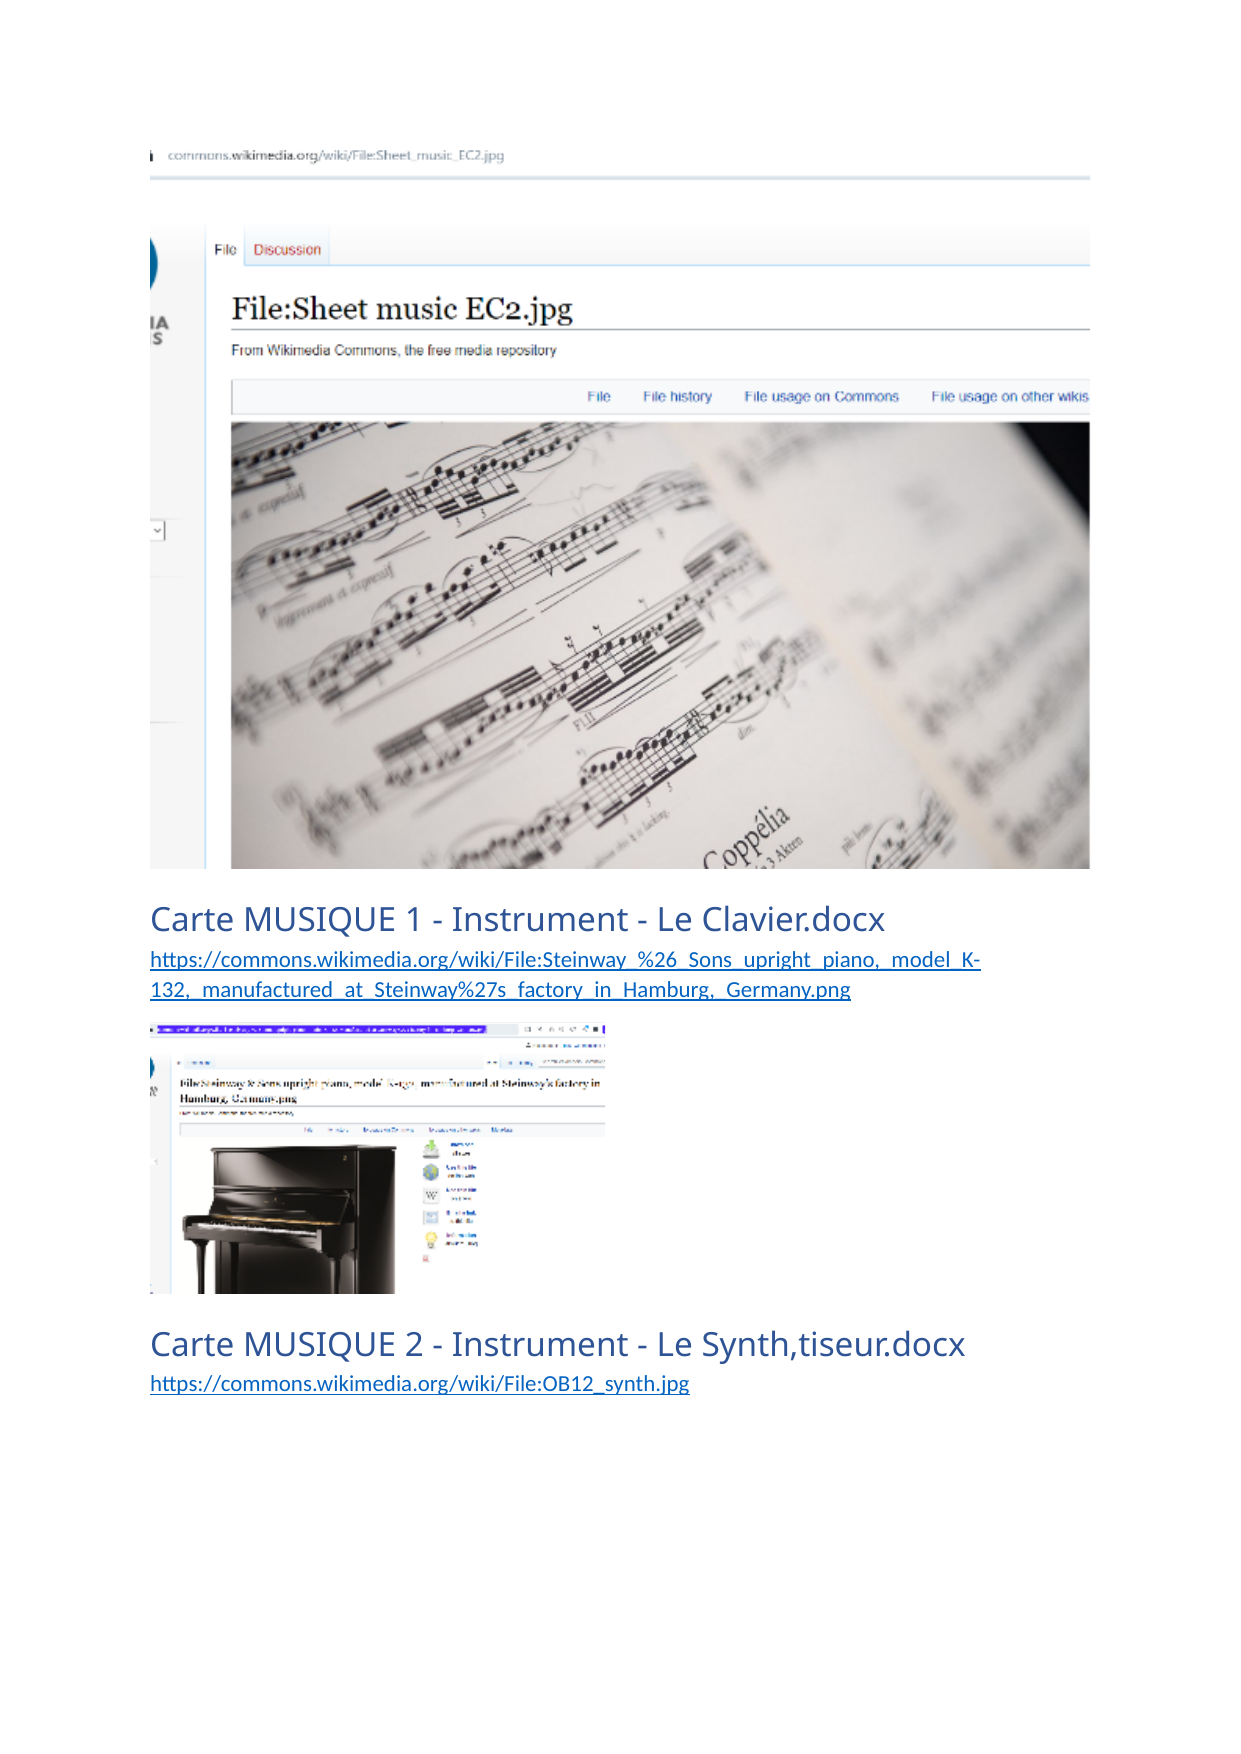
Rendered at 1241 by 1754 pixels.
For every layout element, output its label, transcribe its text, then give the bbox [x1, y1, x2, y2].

text https://commons.wikimedia.org/wiki/File:Steinway_%26_Sons_upright_piano,_model_K-132,_manufactured_at_Steinway%27s_factory_in_Hamburg,_Germany.png [150, 945, 1090, 1003]
subtitle Carte MUSIQUE 2 - Instrument - Le Synth‚tiseur.docx [150, 1321, 1090, 1366]
picture [150, 1022, 606, 1294]
picture [150, 150, 1091, 869]
text https://commons.wikimedia.org/wiki/File:OB12_synth.jpg [150, 1369, 1090, 1398]
subtitle Carte MUSIQUE 1 - Instrument - Le Clavier.docx [150, 896, 1090, 941]
